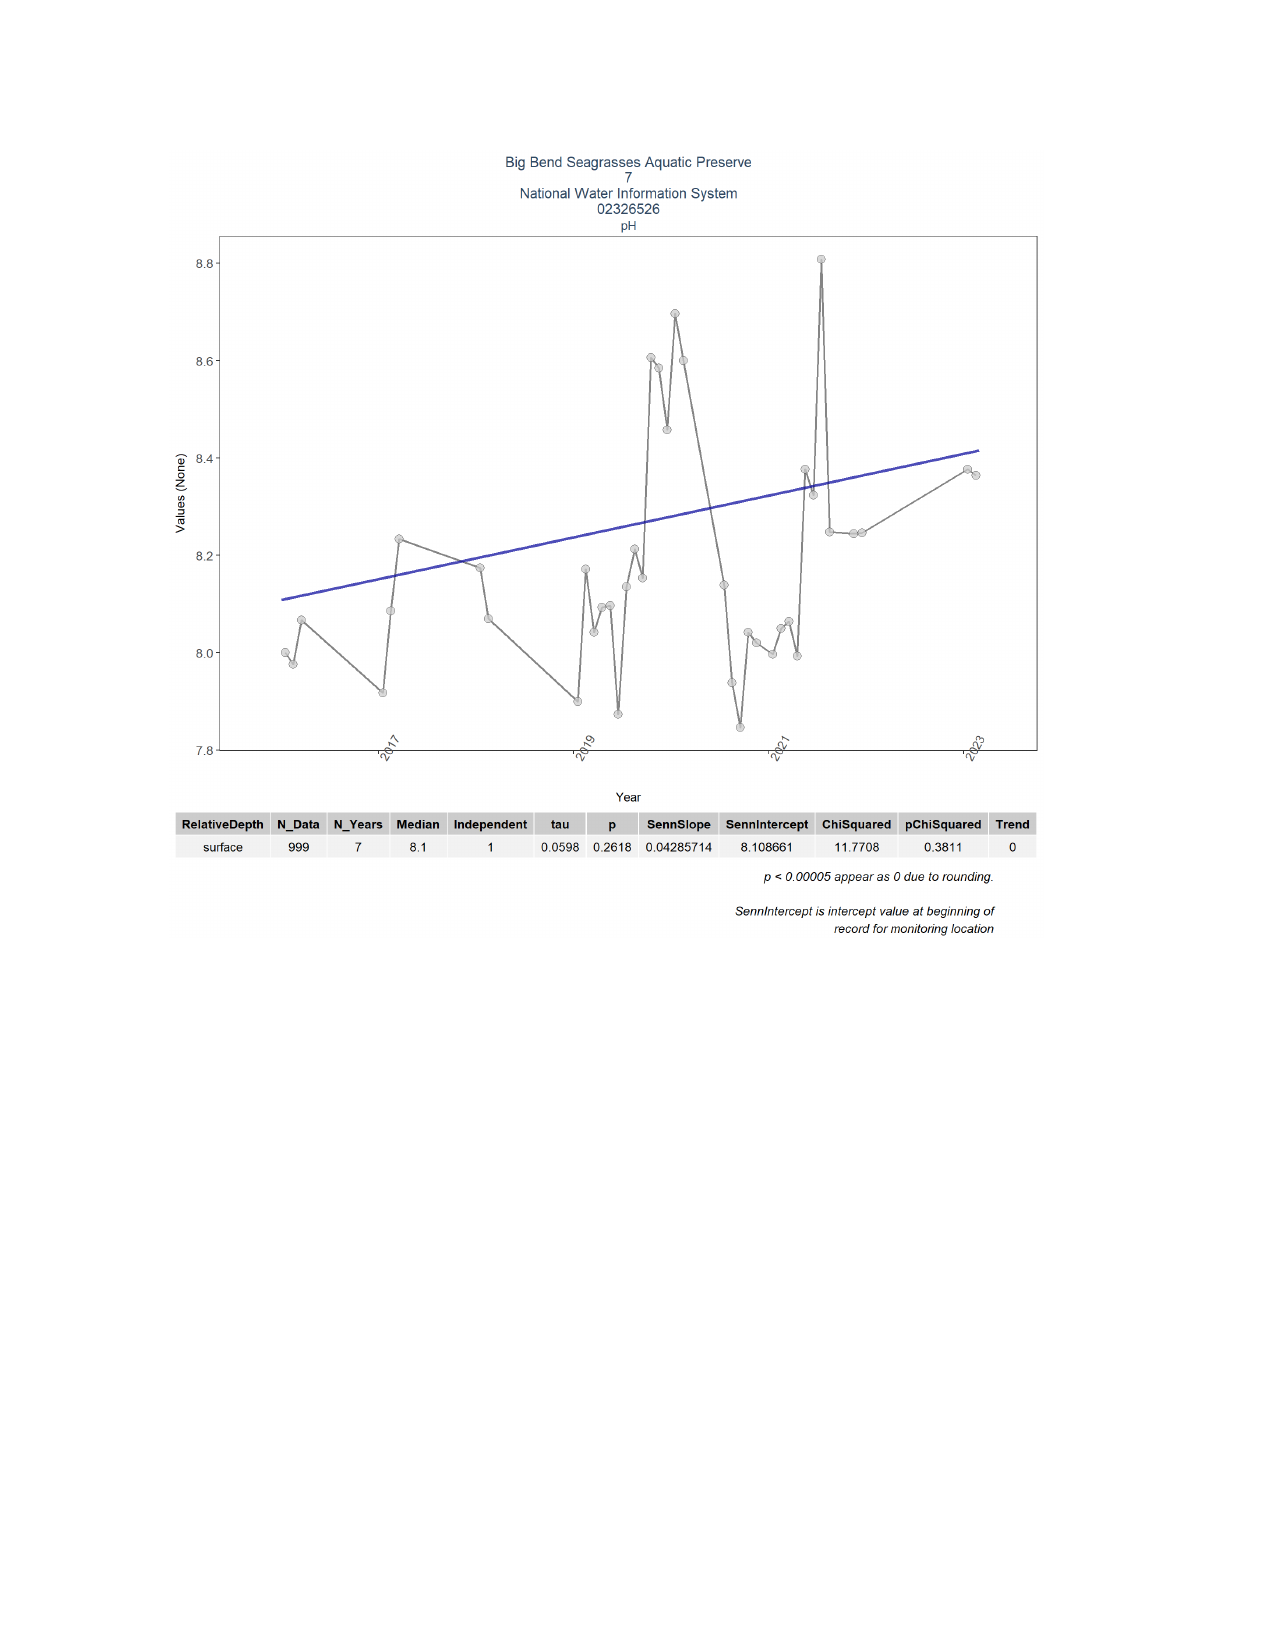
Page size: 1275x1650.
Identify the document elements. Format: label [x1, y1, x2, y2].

picture [168, 150, 1044, 938]
